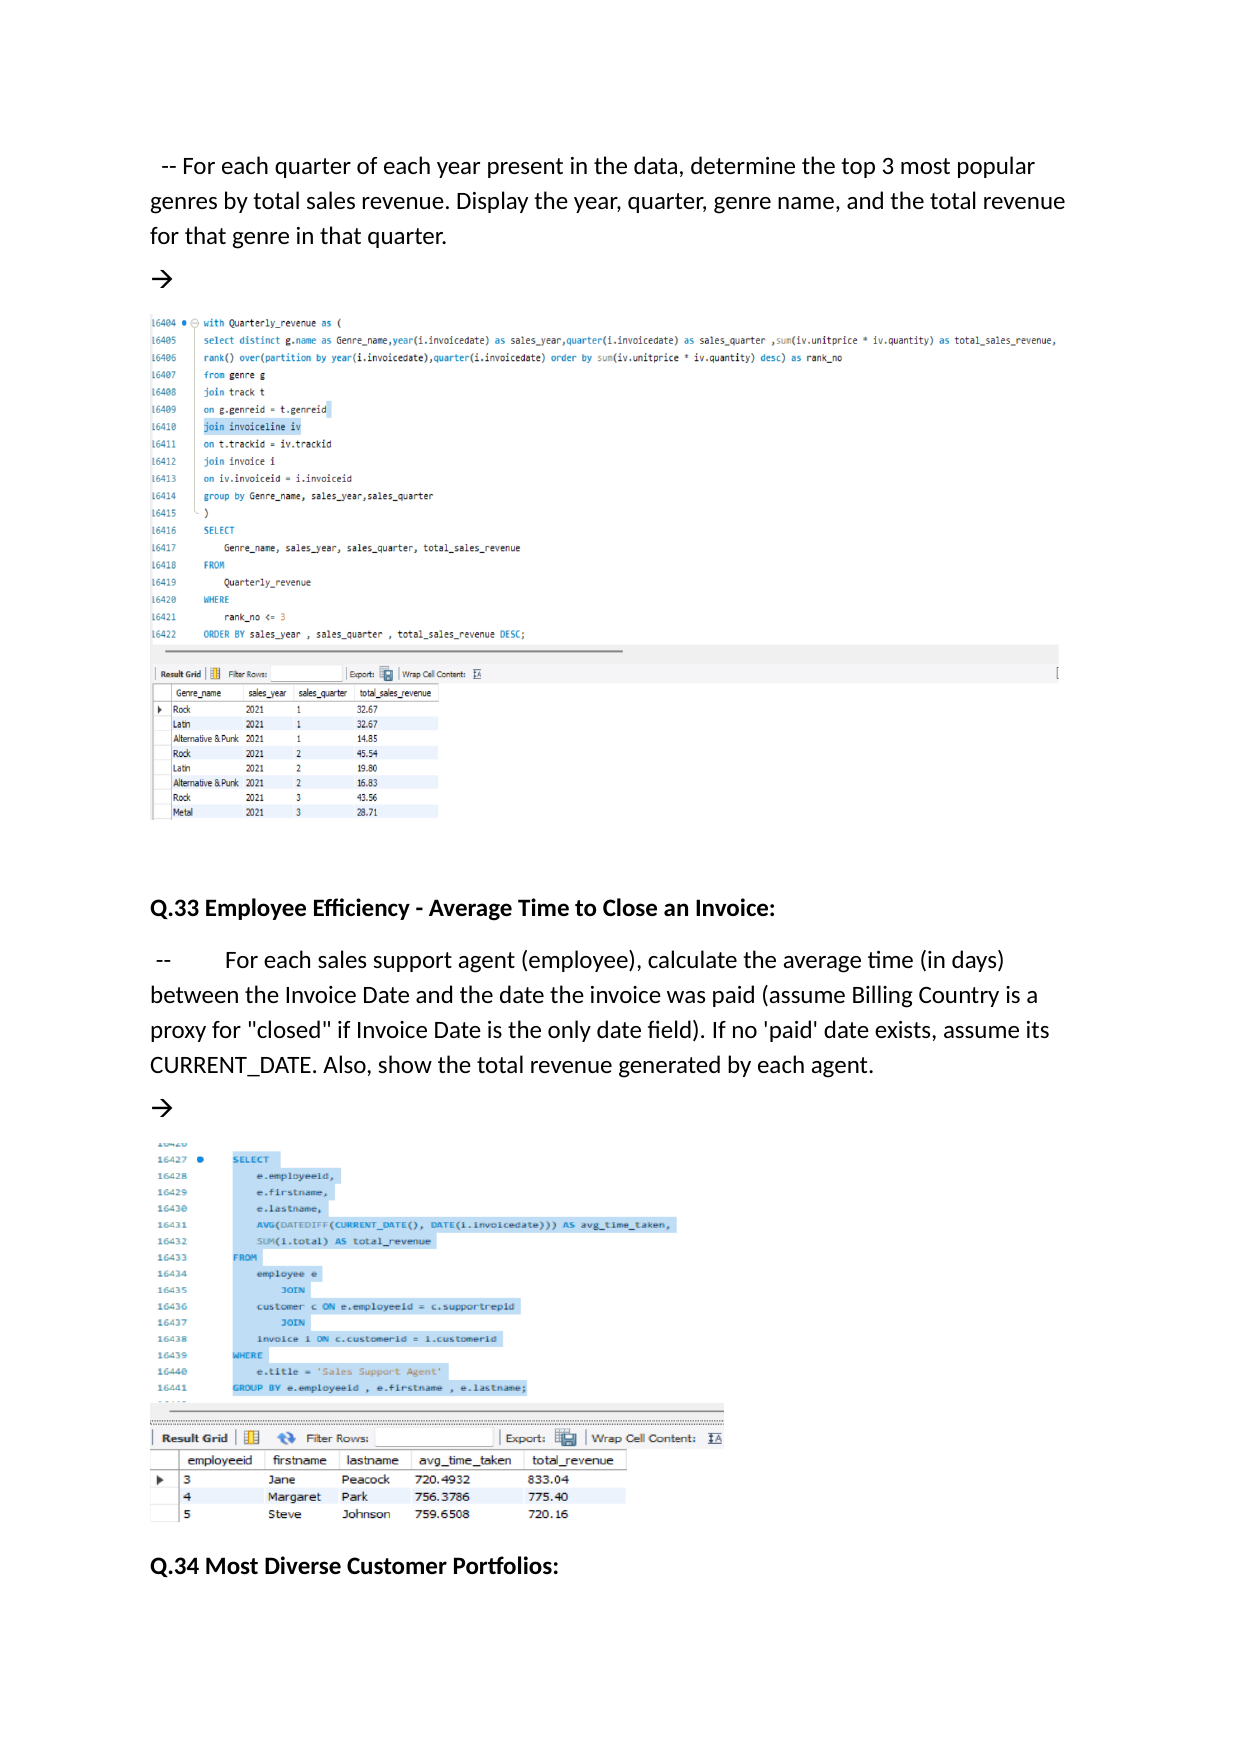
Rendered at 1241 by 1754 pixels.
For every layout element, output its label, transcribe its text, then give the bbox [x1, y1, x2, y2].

text -- For each quarter of each year present in the data, determine the top 3 most popular genres by total sales revenue. Display the year, quarter, genre name, and the total revenue for that genre in that quarter. [150, 150, 1090, 251]
text Q.34 Most Diverse Customer Portfolios: [150, 1551, 1090, 1581]
text Q.33 Employee Efficiency - Average Time to Close an Invoice: [150, 892, 1090, 923]
picture [150, 1143, 724, 1530]
picture [150, 314, 1059, 820]
text -- For each sales support agent (employee), calculate the average time (in days) between the Invoice Date and the date the invoice was paid (assume Billing Country is a proxy for "closed" if Invoice Date is the only date field). If no 'paid' date exists, assume its CURRENT_DATE. Also, show the total revenue generated by each agent. [150, 944, 1090, 1079]
